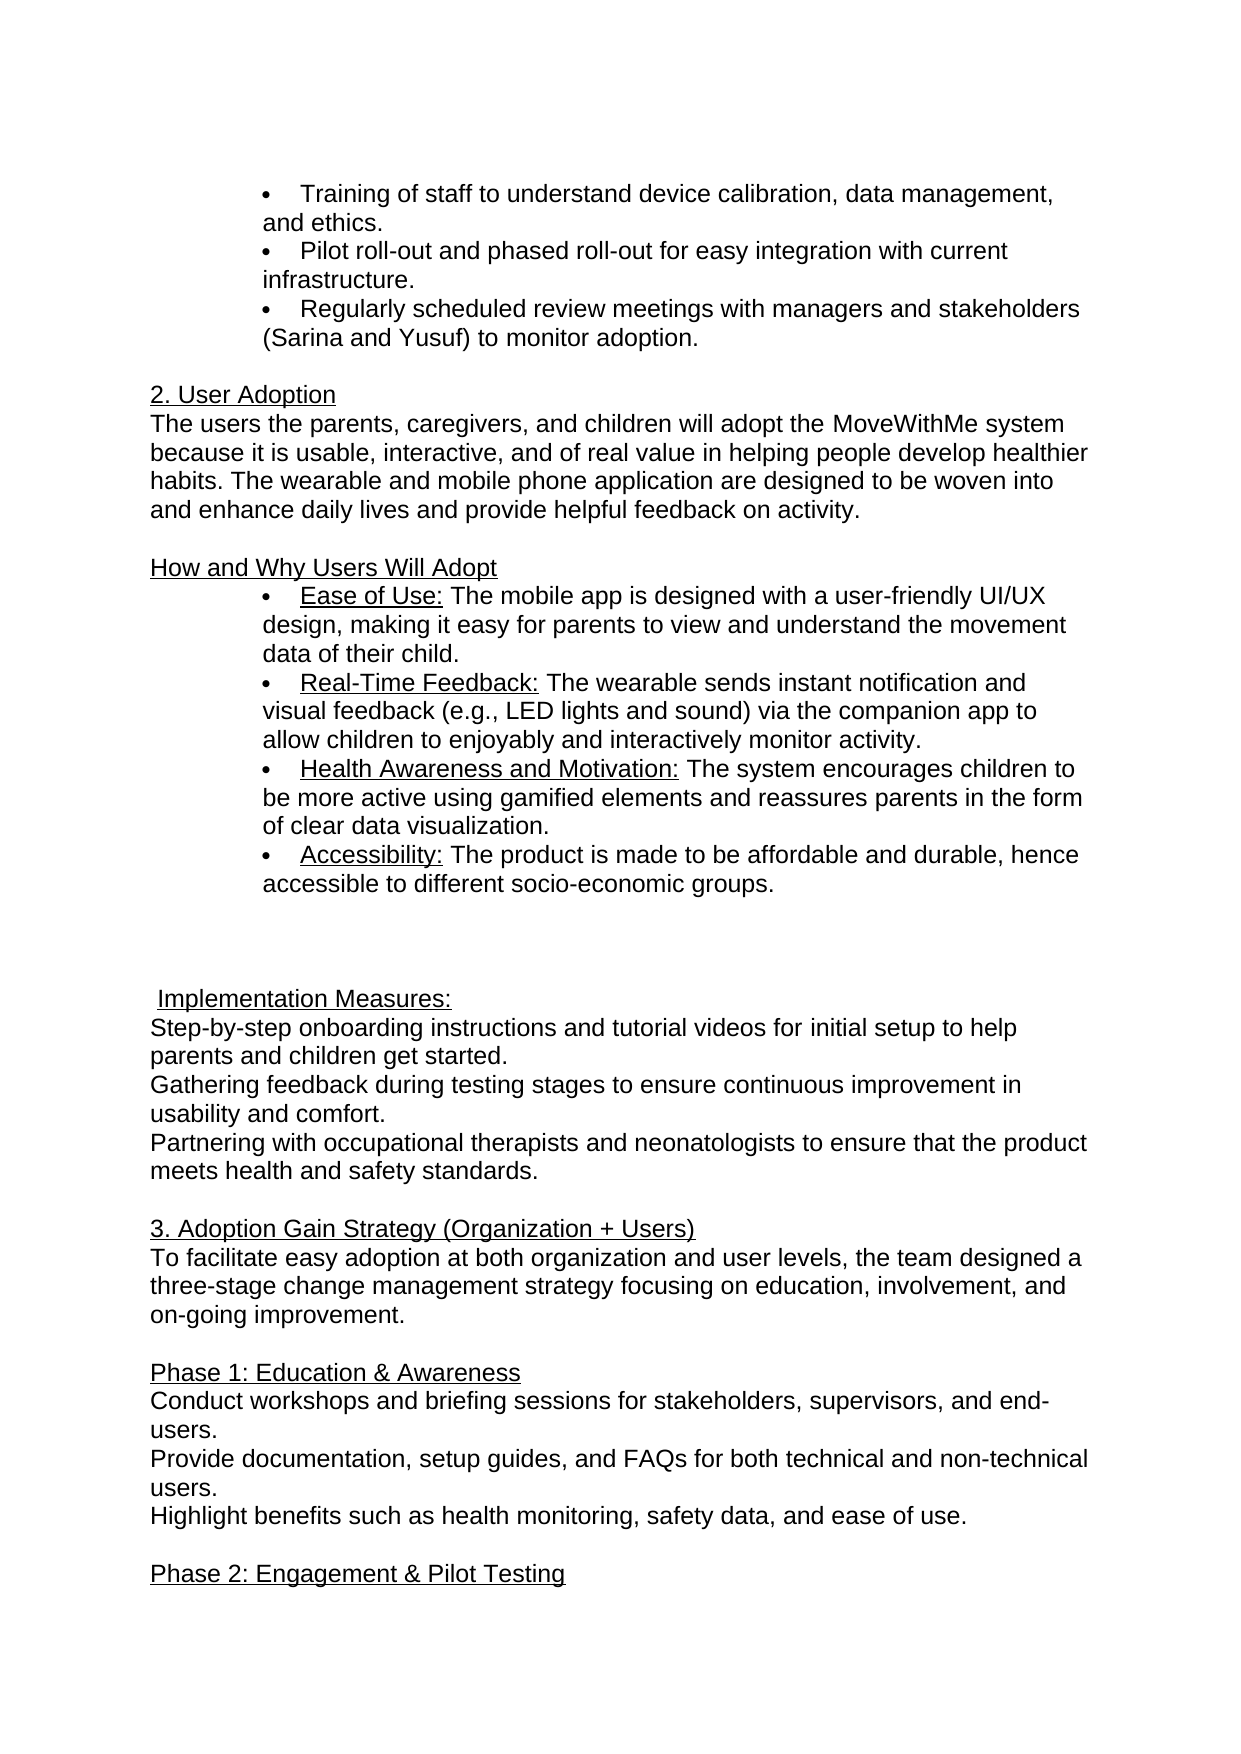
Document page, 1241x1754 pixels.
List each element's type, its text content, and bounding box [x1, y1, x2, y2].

text Highlight benefits such as health monitoring, safety data, and ease of use. [150, 1501, 1090, 1530]
text Phase 1: Education & Awareness [150, 1357, 1090, 1386]
list Health Awareness and Motivation: The system encourages children to be more active using gamified elements and reassures parents in the form of clear data visualization. [262, 754, 1090, 840]
text Gathering feedback during testing stages to ensure continuous improvement in usability and comfort. [150, 1070, 1090, 1127]
text The users the parents, caregivers, and children will adopt the MoveWithMe system because it is usable, interactive, and of real value in helping people develop healthier habits. The wearable and mobile phone application are designed to be woven into and enhance daily lives and provide helpful feedback on activity. [150, 409, 1090, 524]
text Implementation Measures: [150, 984, 1090, 1012]
list Accessibility: The product is made to be affordable and durable, hence accessible to different socio-economic groups. [262, 840, 1090, 897]
text To facilitate easy adoption at both organization and user levels, the team designed a three-stage change management strategy focusing on education, involvement, and on-going improvement. [150, 1242, 1090, 1329]
text Provide documentation, setup guides, and FAQs for both technical and non-technical users. [150, 1444, 1090, 1501]
text 2. User Adoption [150, 380, 1090, 409]
list Real-Time Feedback: The wearable sends instant notification and visual feedback (e.g., LED lights and sound) via the companion app to allow children to enjoyably and interactively monitor activity. [262, 667, 1090, 754]
text How and Why Users Will Adopt [150, 552, 1090, 581]
text Conduct workshops and briefing sessions for stakeholders, supervisors, and end-users. [150, 1386, 1090, 1444]
text Step-by-step onboarding instructions and tutorial videos for initial setup to help parents and children get started. [150, 1012, 1090, 1070]
text Partnering with occupational therapists and neonatologists to ensure that the product meets health and safety standards. [150, 1127, 1090, 1185]
list Training of staff to understand device calibration, data management, and ethics. [262, 179, 1090, 236]
list Ease of Use: The mobile app is designed with a user-friendly UI/UX design, making it easy for parents to view and understand the movement data of their child. [262, 581, 1090, 667]
text Phase 2: Engagement & Pilot Testing [150, 1559, 1090, 1587]
text 3. Adoption Gain Strategy (Organization + Users) [150, 1214, 1090, 1242]
list Pilot roll-out and phased roll-out for easy integration with current infrastructure. [262, 236, 1090, 294]
list Regularly scheduled review meetings with managers and stakeholders (Sarina and Yusuf) to monitor adoption. [262, 294, 1090, 351]
